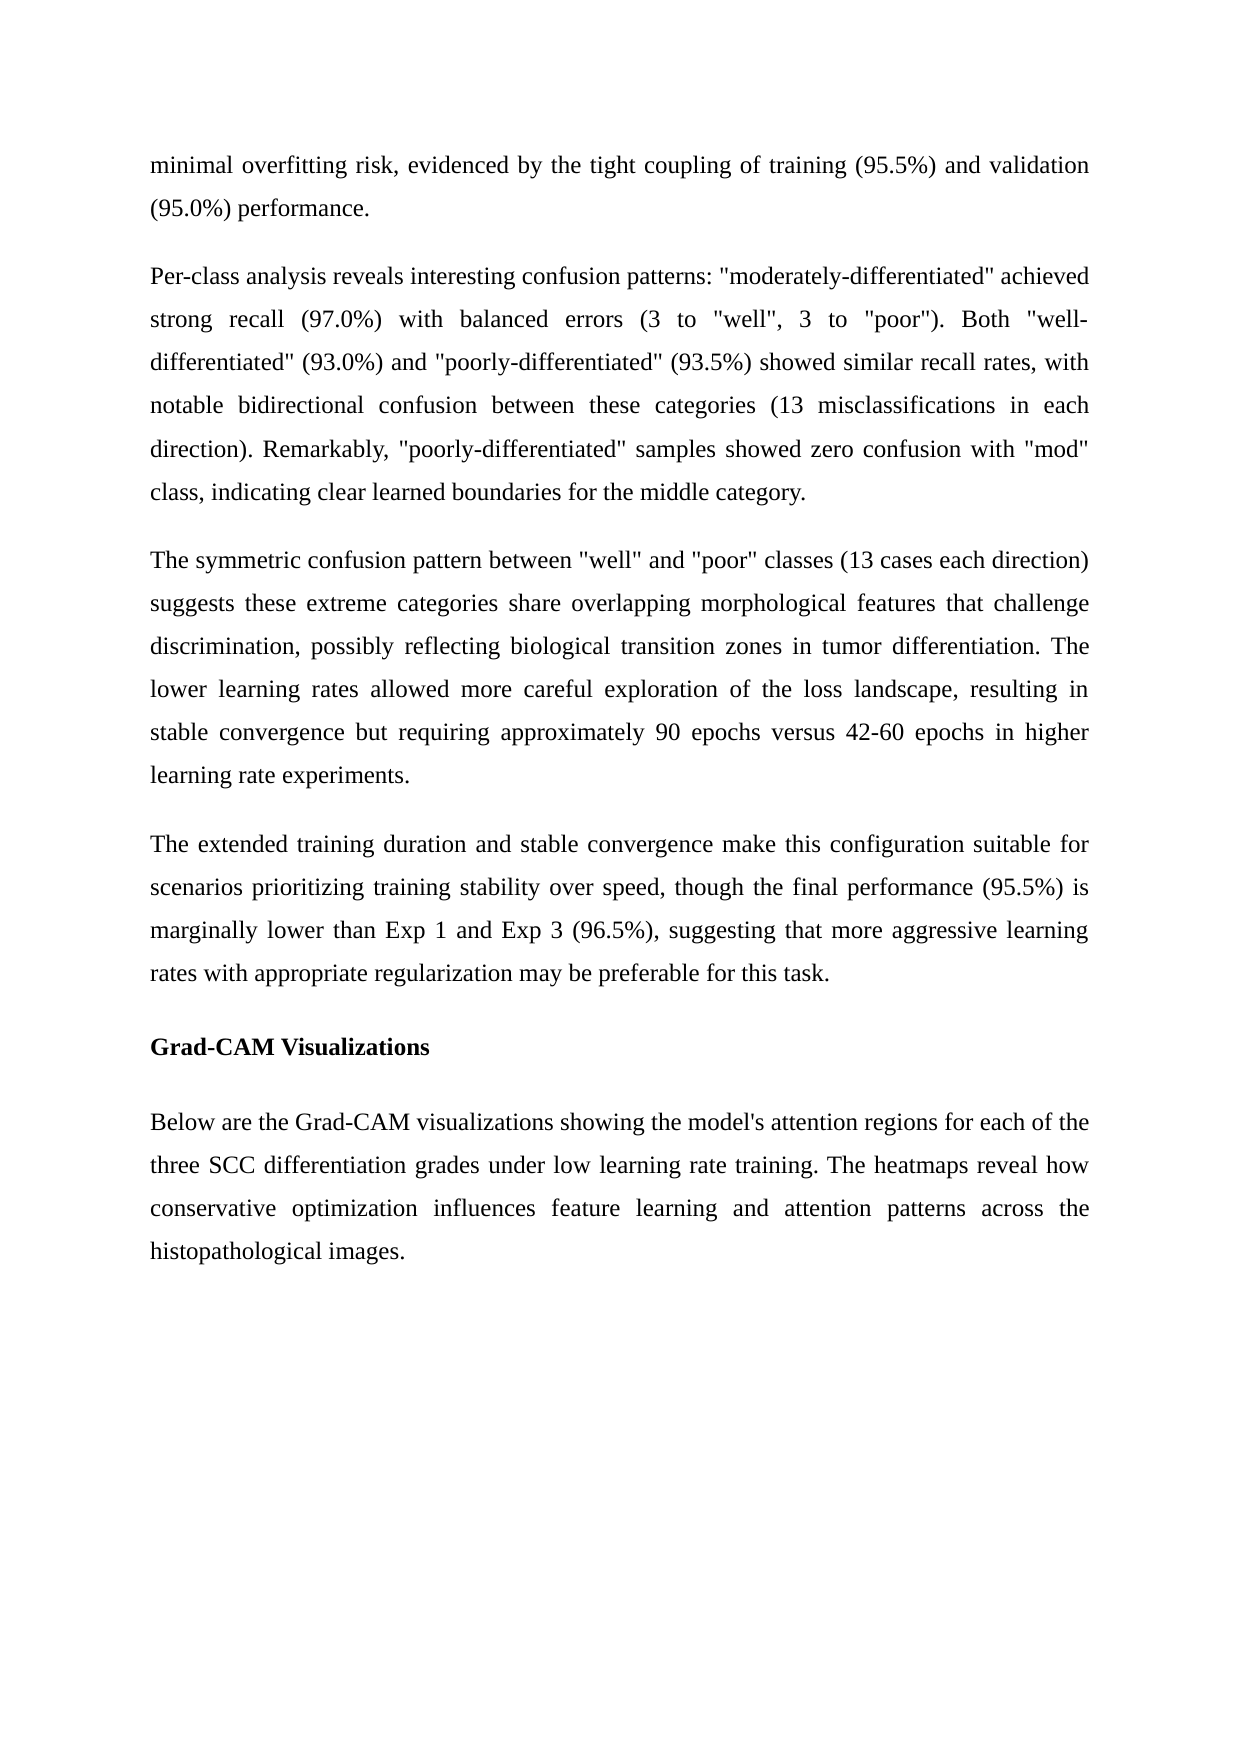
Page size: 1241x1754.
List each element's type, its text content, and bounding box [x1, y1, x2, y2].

subtitle Grad-CAM Visualizations [150, 1032, 1090, 1061]
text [150, 150, 1090, 222]
text Below are the Grad-CAM visualizations showing the model's attention regions for each of the three SCC differentiation grades under low learning rate training. The heatmaps reveal how conservative optimization influences feature learning and attention patterns across the histopathological images. [150, 1107, 1090, 1265]
text The symmetric confusion pattern between "well" and "poor" classes (13 cases each direction) suggests these extreme categories share overlapping morphological features that challenge discrimination, possibly reflecting biological transition zones in tumor differentiation. The lower learning rates allowed more careful exploration of the loss landscape, resulting in stable convergence but requiring approximately 90 epochs versus 42-60 epochs in higher learning rate experiments. [150, 545, 1090, 789]
text Per-class analysis reveals interesting confusion patterns: "moderately-differentiated" achieved strong recall (97.0%) with balanced errors (3 to "well", 3 to "poor"). Both "well-differentiated" (93.0%) and "poorly-differentiated" (93.5%) showed similar recall rates, with notable bidirectional confusion between these categories (13 misclassifications in each direction). Remarkably, "poorly-differentiated" samples showed zero confusion with "mod" class, indicating clear learned boundaries for the middle category. [150, 261, 1090, 506]
text The extended training duration and stable convergence make this configuration suitable for scenarios prioritizing training stability over speed, though the final performance (95.5%) is marginally lower than Exp 1 and Exp 3 (96.5%), suggesting that more aggressive learning rates with appropriate regularization may be preferable for this task. [150, 829, 1090, 987]
